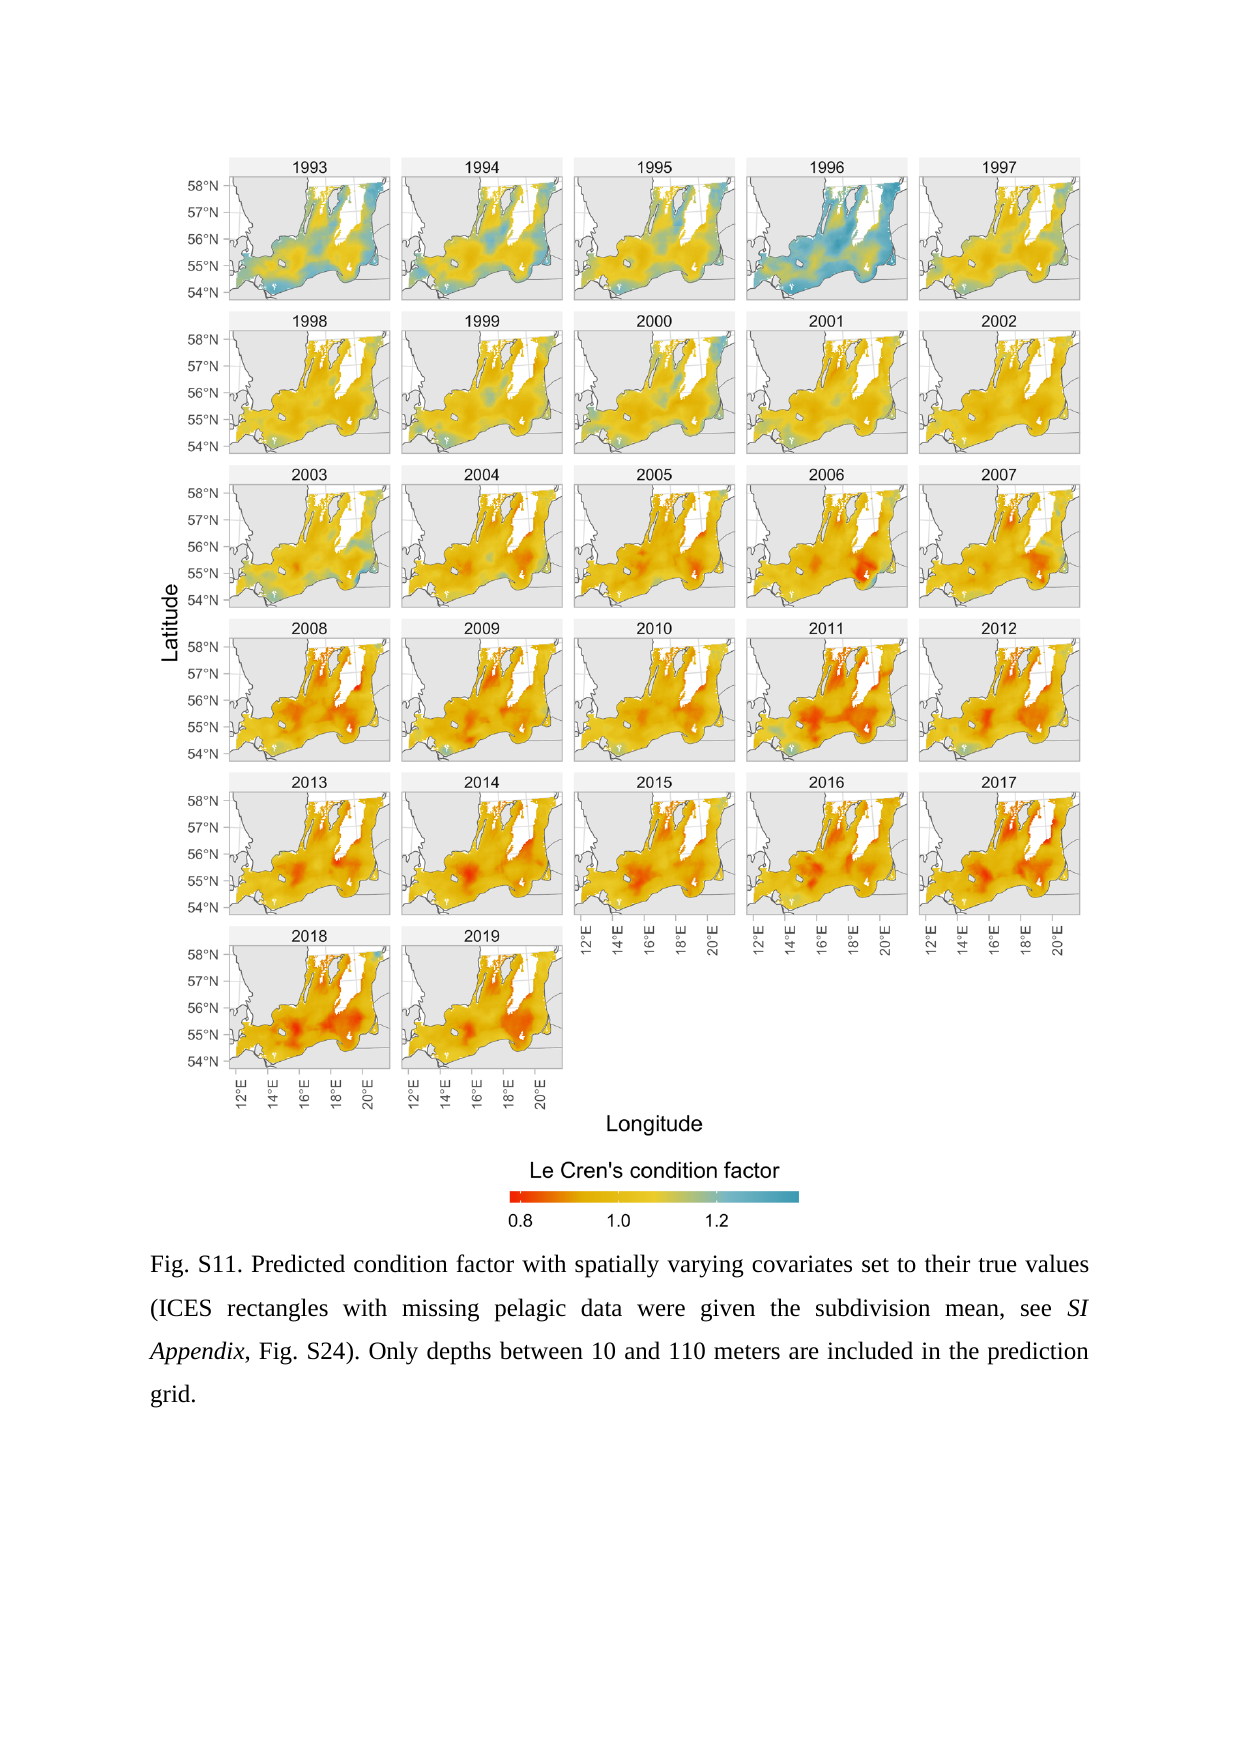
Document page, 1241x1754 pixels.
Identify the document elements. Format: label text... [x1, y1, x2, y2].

picture [150, 150, 1091, 1236]
text Fig. S11. Predicted condition factor with spatially varying covariates set to their true values (ICES rectangles with missing pelagic data were given the subdivision mean, see SI Appendix, Fig. S24). Only depths between 10 and 110 meters are included in the prediction grid. [150, 1249, 1090, 1408]
